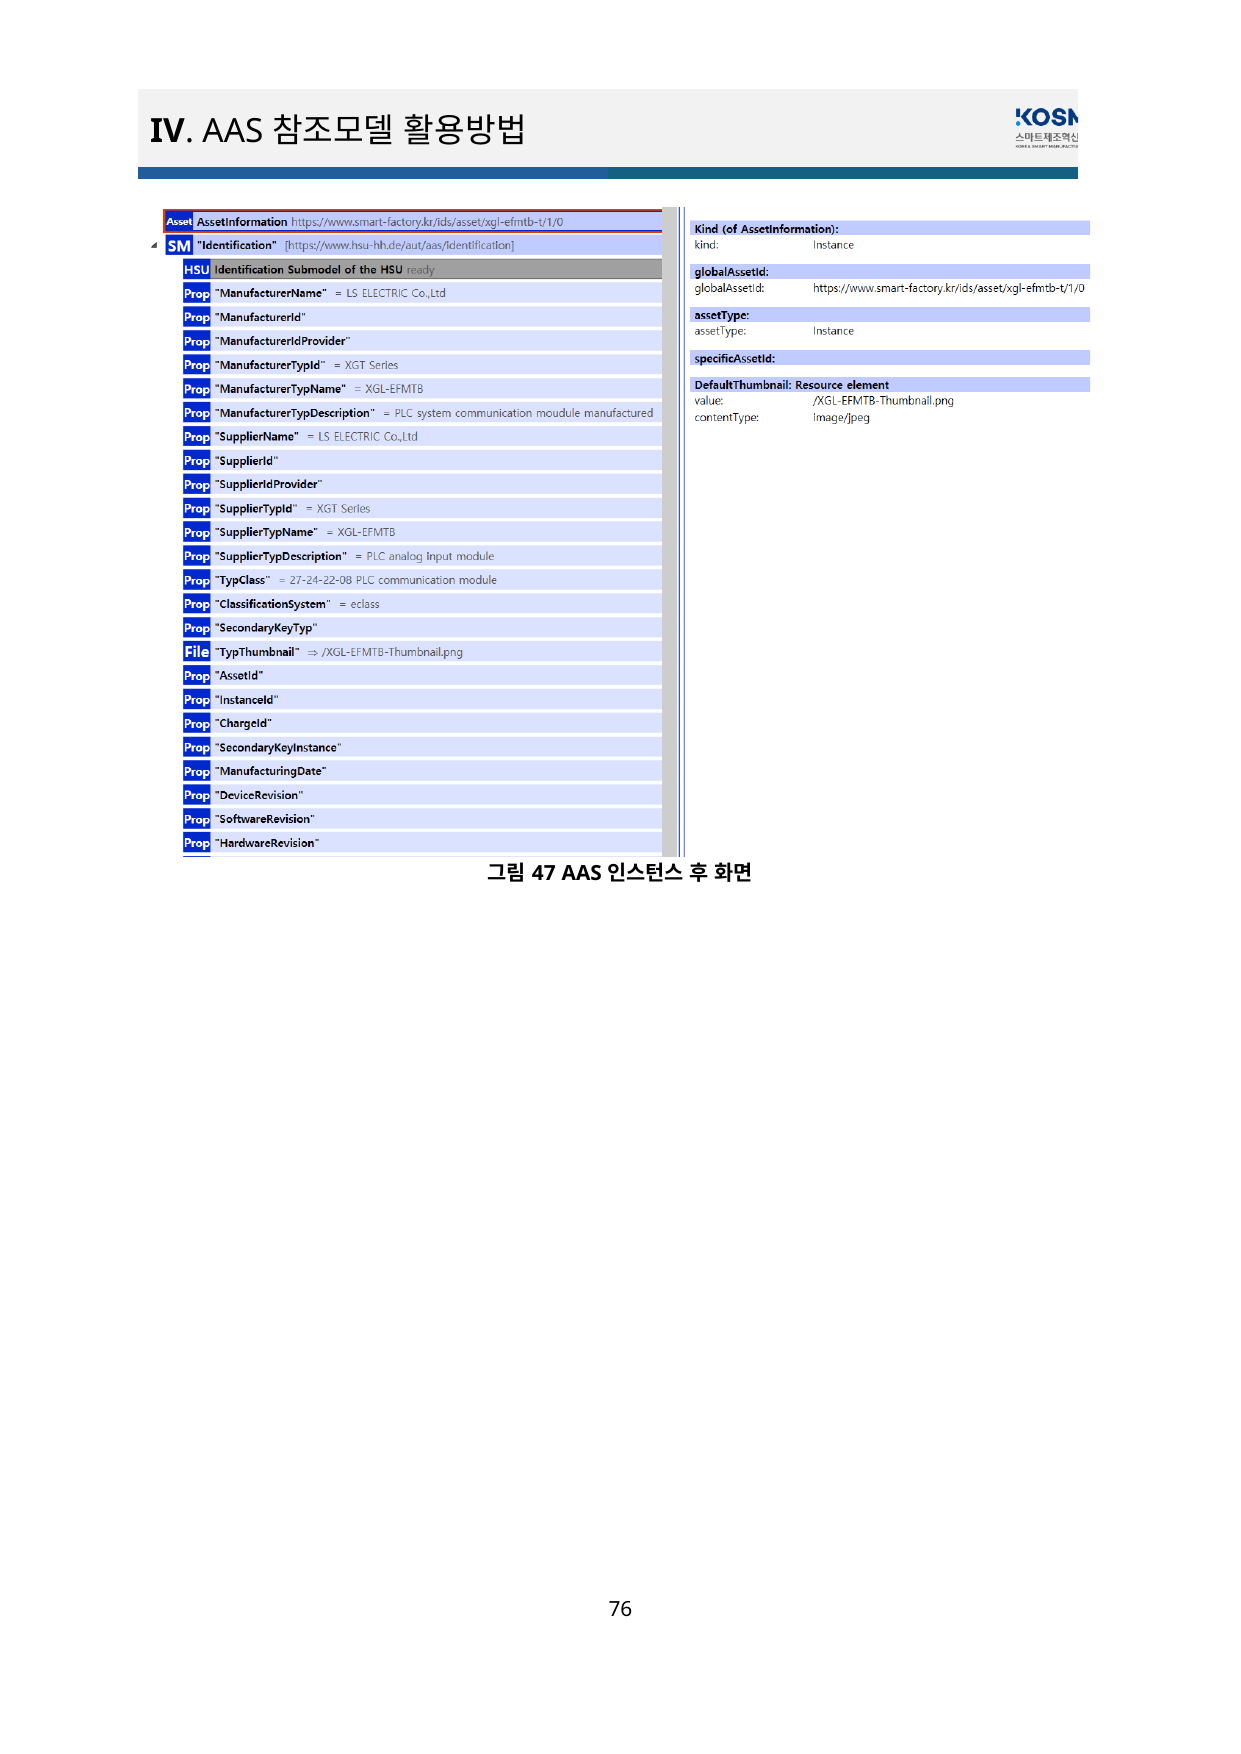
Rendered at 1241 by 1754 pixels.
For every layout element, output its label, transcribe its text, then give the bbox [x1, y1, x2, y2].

picture [1015, 108, 1079, 148]
picture [150, 207, 1091, 857]
